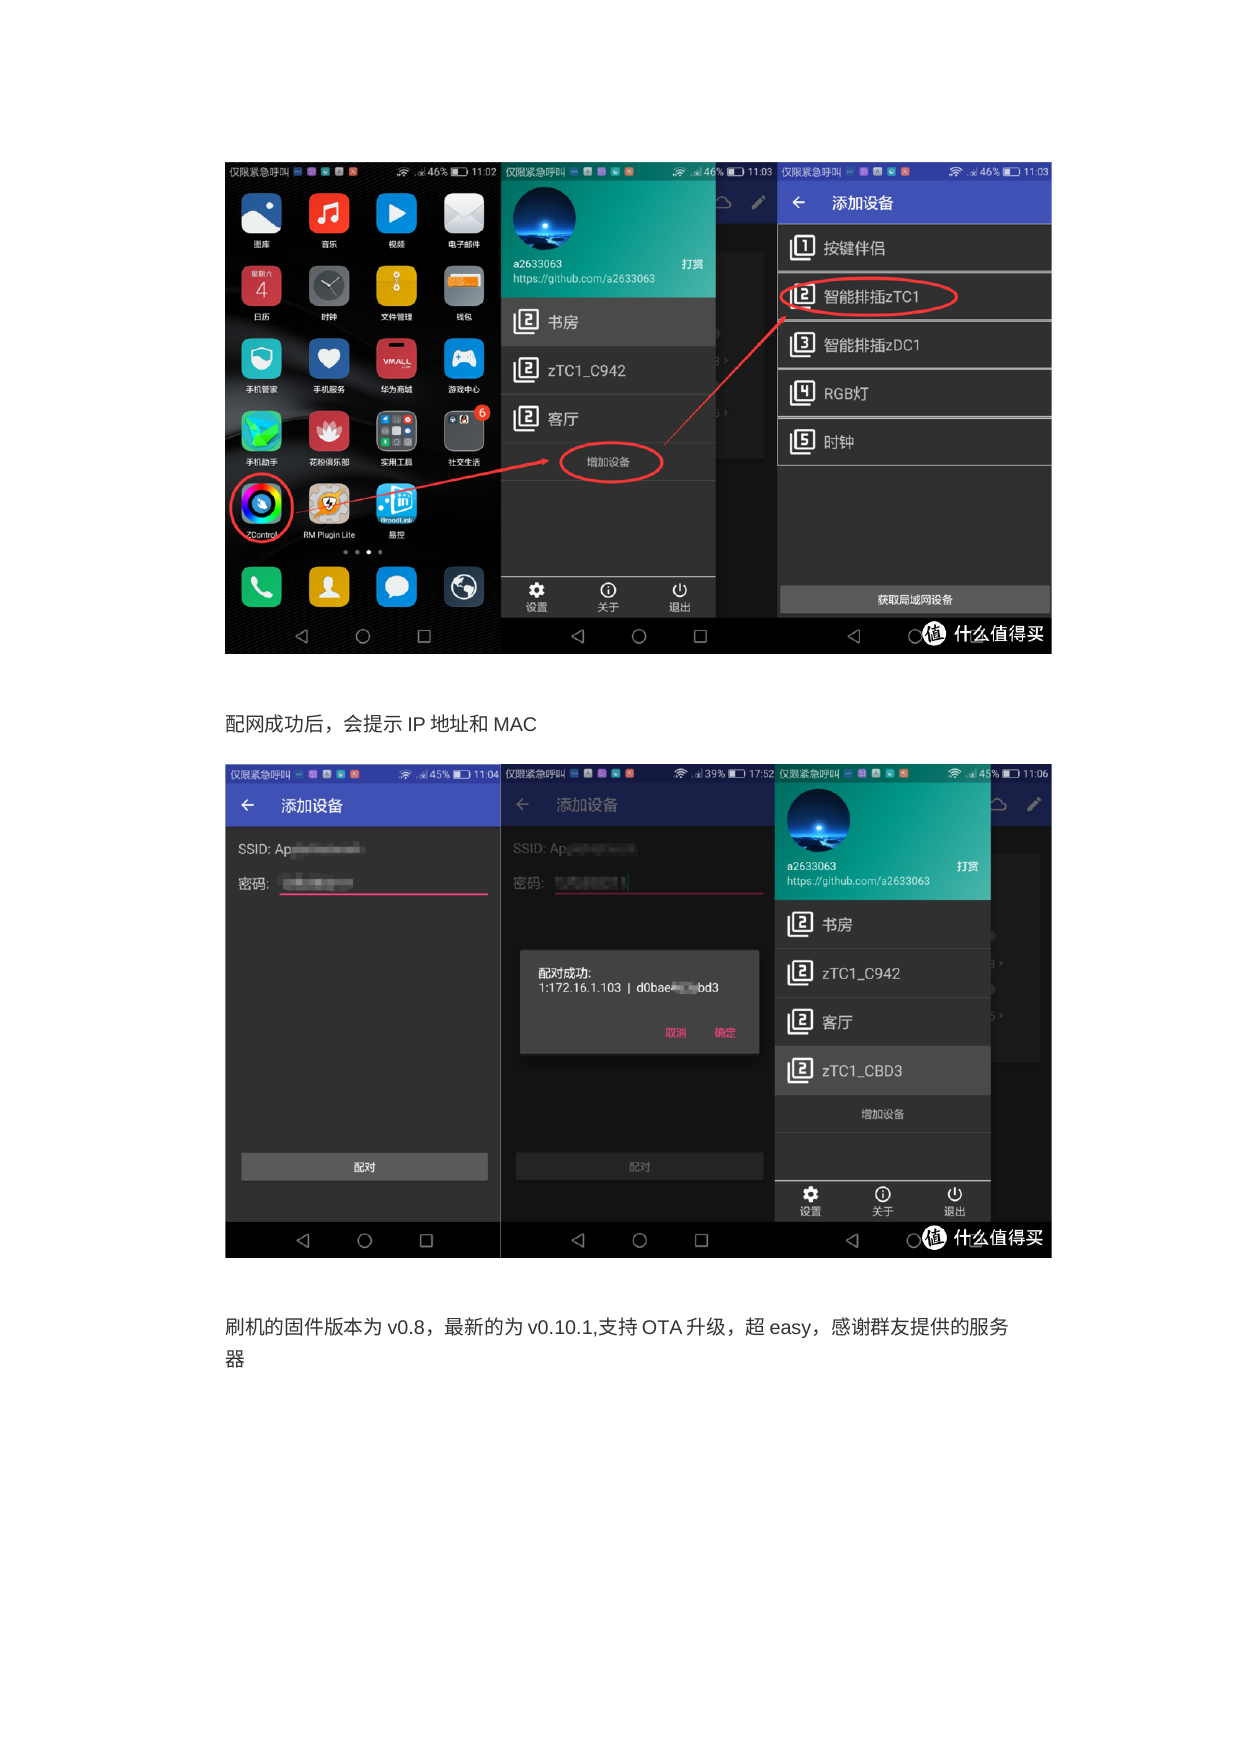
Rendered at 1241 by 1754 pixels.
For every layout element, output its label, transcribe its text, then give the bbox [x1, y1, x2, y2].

text 刷机的固件版本为v0.8，最新的为v0.10.1,支持OTA升级，超easy，感谢群友提供的服务器 [225, 1309, 1015, 1374]
text 配网成功后，会提示IP地址和MAC [225, 707, 1015, 739]
picture [225, 162, 1052, 654]
picture [225, 764, 1052, 1258]
